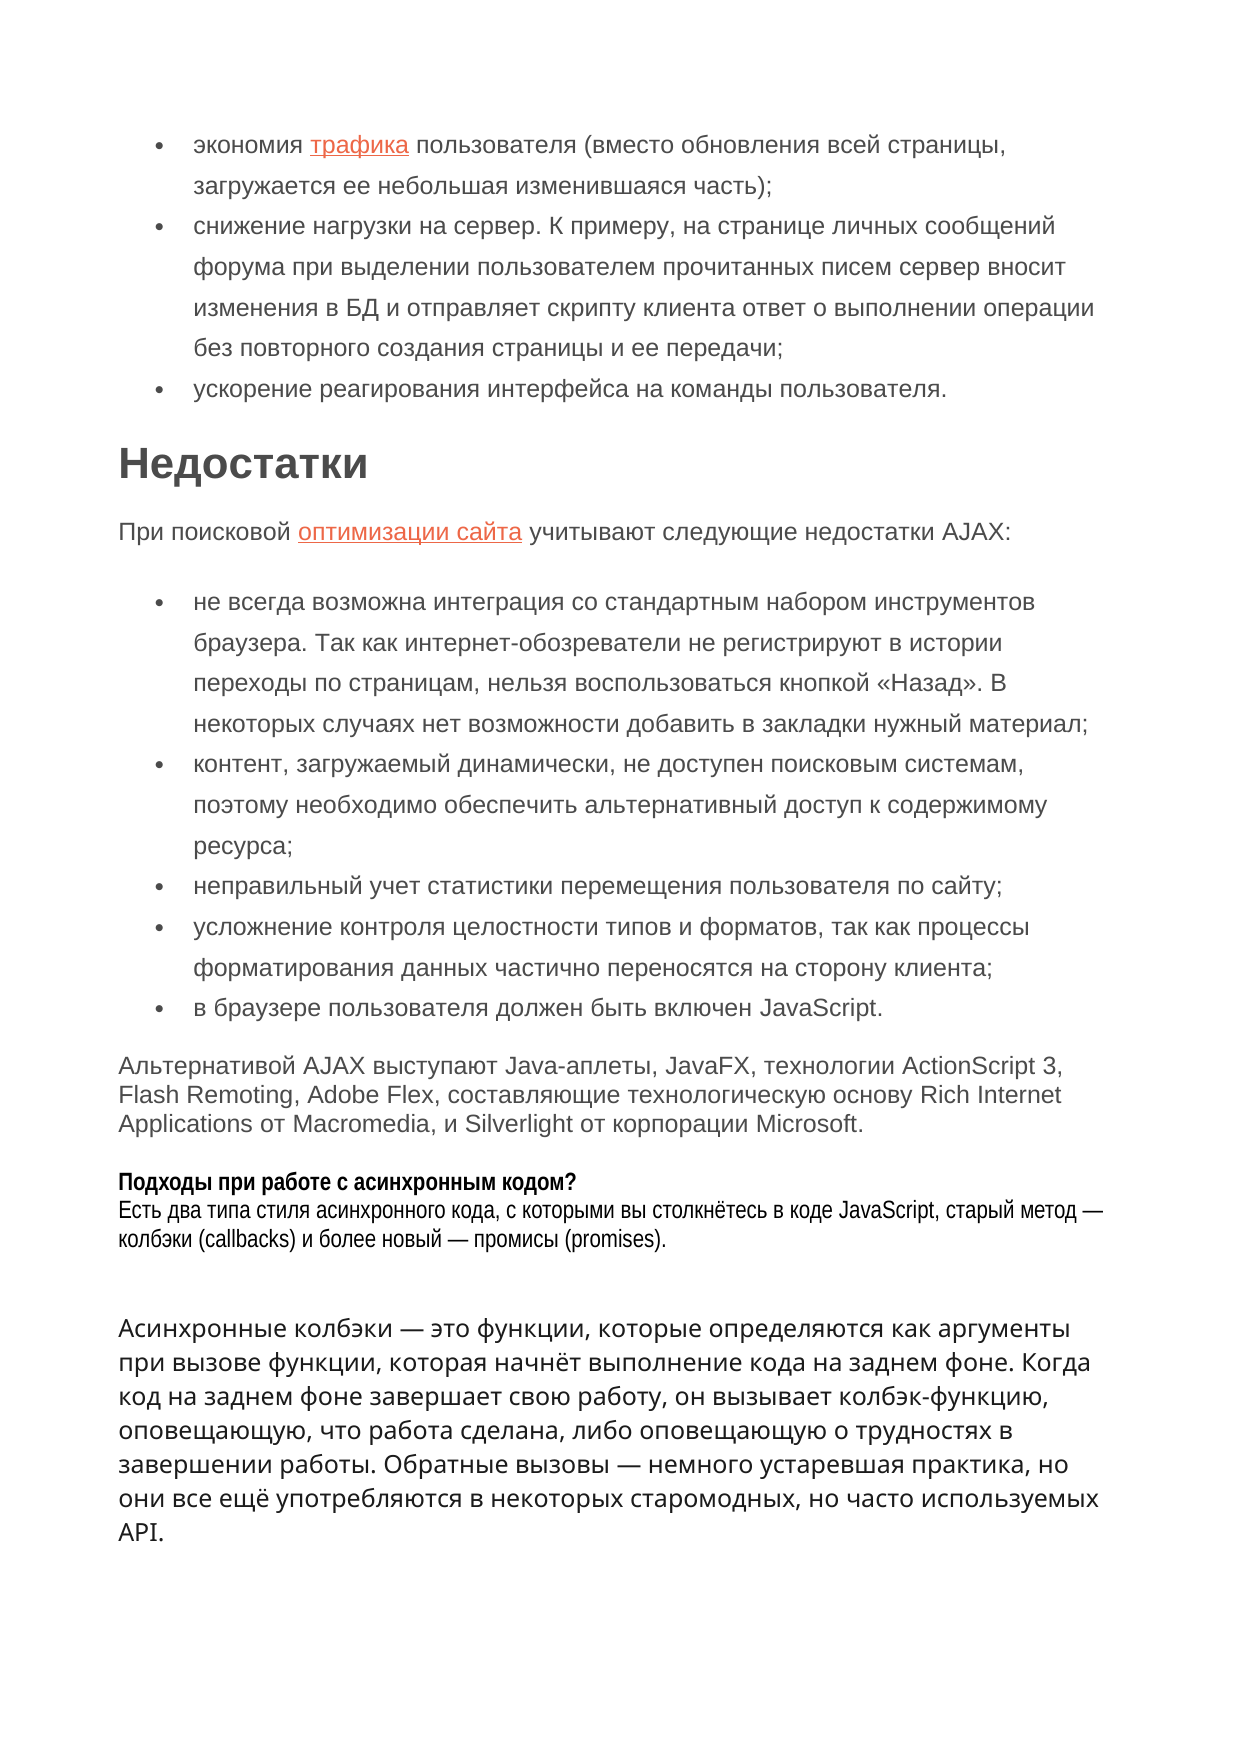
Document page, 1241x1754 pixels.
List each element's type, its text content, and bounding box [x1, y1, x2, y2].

list контент, загружаемый динамически, не доступен поисковым системам, поэтому необходимо обеспечить альтернативный доступ к содержимому ресурса; [156, 737, 1122, 859]
text Альтернативой AJAX выступают Java-аплеты, JavaFX, технологии ActionScript 3, Flash Remoting, Adobe Flex, составляющие технологическую основу Rich Internet Applications от Macromedia, и Silverlight от корпорации Microsoft. [118, 1051, 1122, 1137]
text Подходы при работе с асинхронным кодом? [118, 1166, 1122, 1195]
list неправильный учет статистики перемещения пользователя по сайту; [156, 859, 1122, 900]
text Недостатки [118, 432, 1122, 488]
list экономия трафика пользователя (вместо обновления всей страницы, загружается ее небольшая изменившаяся часть); [156, 118, 1122, 199]
text Есть два типа стиля асинхронного кода, с которыми вы столкнётесь в коде JavaScript, старый метод — колбэки (callbacks) и более новый — промисы (promises). [118, 1195, 1122, 1252]
list не всегда возможна интеграция со стандартным набором инструментов браузера. Так как интернет-обозреватели не регистрируют в истории переходы по страницам, нельзя воспользоваться кнопкой «Назад». В некоторых случаях нет возможности добавить в закладки нужный материал; [156, 575, 1122, 737]
list в браузере пользователя должен быть включен JavaScript. [156, 981, 1122, 1022]
list ускорение реагирования интерфейса на команды пользователя. [156, 362, 1122, 402]
text Асинхронные колбэки — это функции, которые определяются как аргументы при вызове функции, которая начнёт выполнение кода на заднем фоне. Когда код на заднем фоне завершает свою работу, он вызывает колбэк-функцию, оповещающую, что работа сделана, либо оповещающую о трудностях в завершении работы. Обратные вызовы — немного устаревшая практика, но они все ещё употребляются в некоторых старомодных, но часто используемых API. [118, 1310, 1122, 1549]
text При поисковой оптимизации сайта учитывают следующие недостатки AJAX: [118, 517, 1122, 546]
list снижение нагрузки на сервер. К примеру, на странице личных сообщений форума при выделении пользователем прочитанных писем сервер вносит изменения в БД и отправляет скрипту клиента ответ о выполнении операции без повторного создания страницы и ее передачи; [156, 199, 1122, 362]
list усложнение контроля целостности типов и форматов, так как процессы форматирования данных частично переносятся на сторону клиента; [156, 900, 1122, 981]
